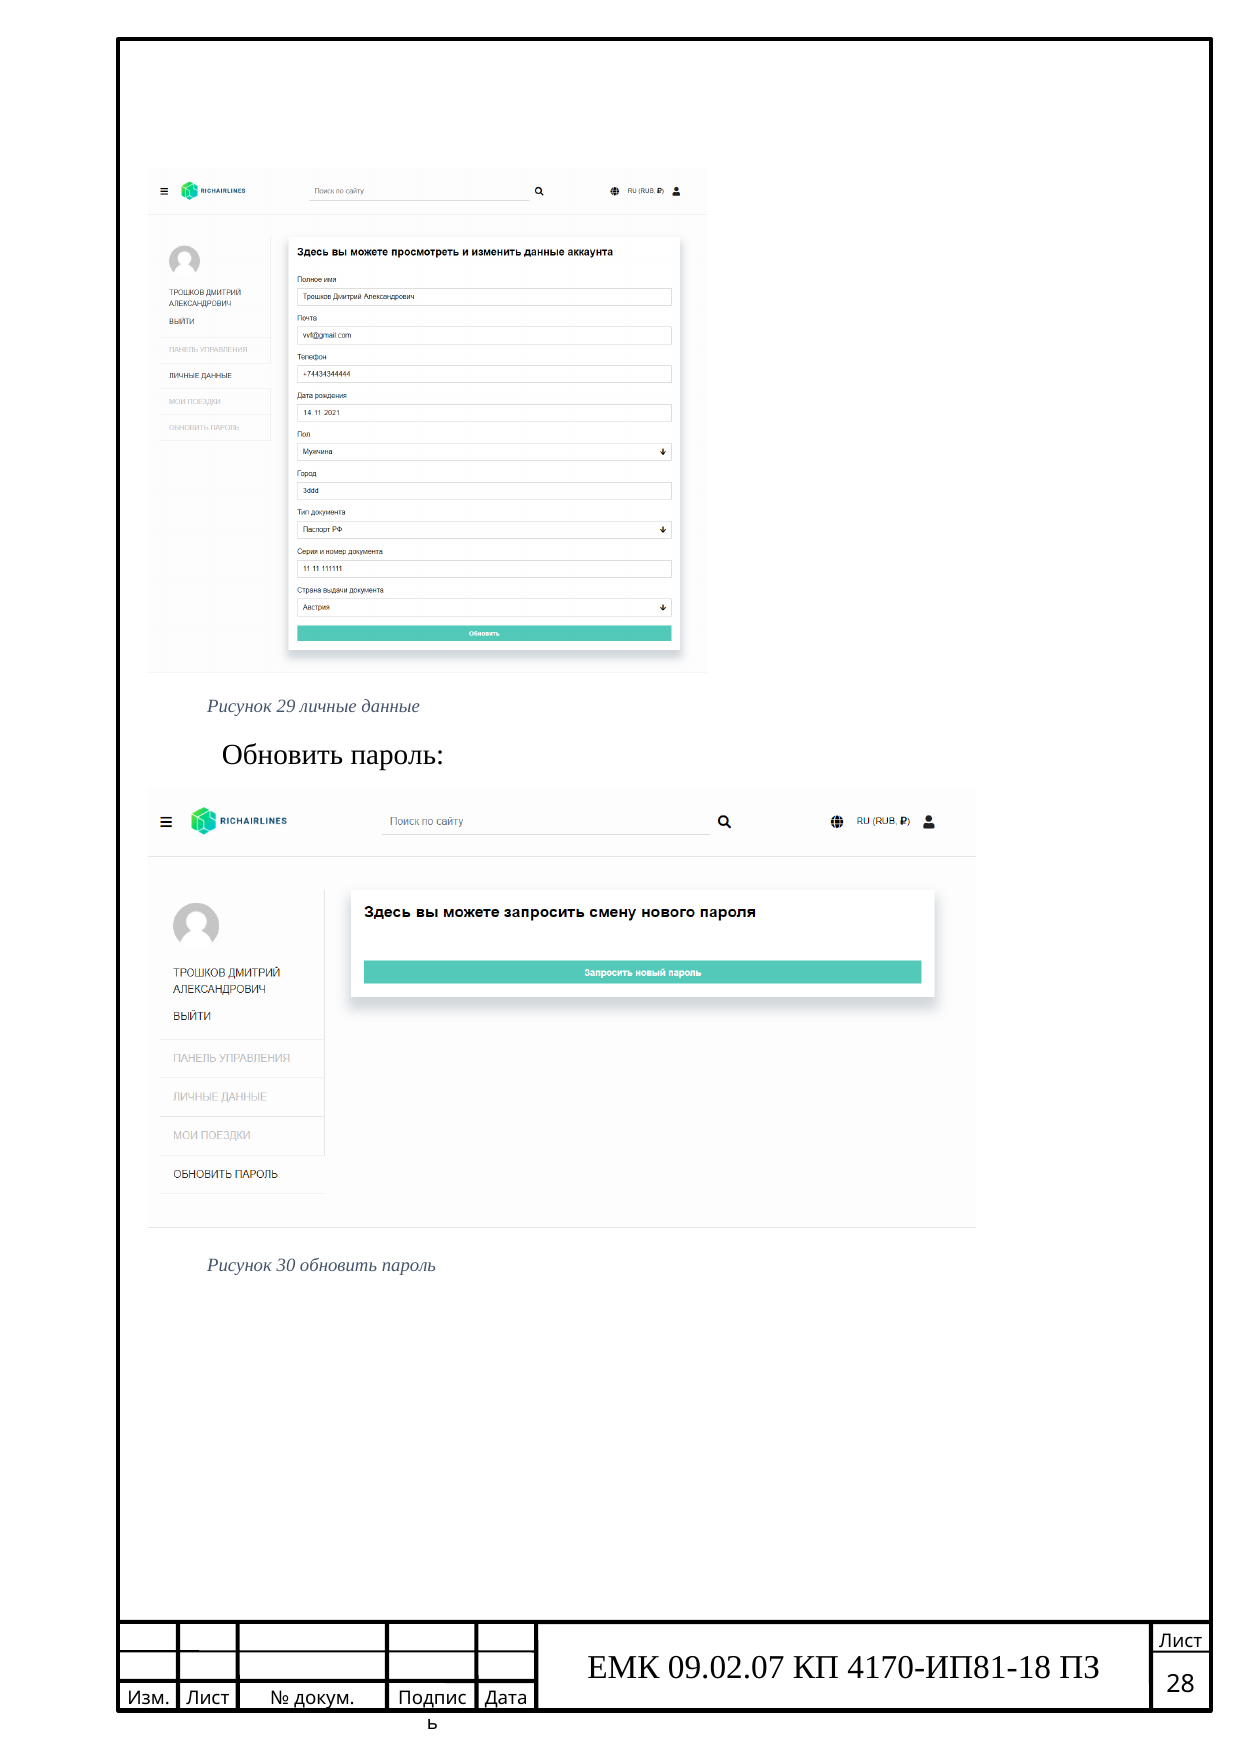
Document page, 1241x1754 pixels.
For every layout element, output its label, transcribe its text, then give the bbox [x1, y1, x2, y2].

text Рисунок 30 обновить пароль [148, 1254, 1181, 1276]
picture [147, 787, 976, 1238]
text Рисунок 29 личные данные [148, 694, 1181, 716]
picture [147, 168, 708, 678]
text Обновить пароль: [148, 737, 1181, 771]
